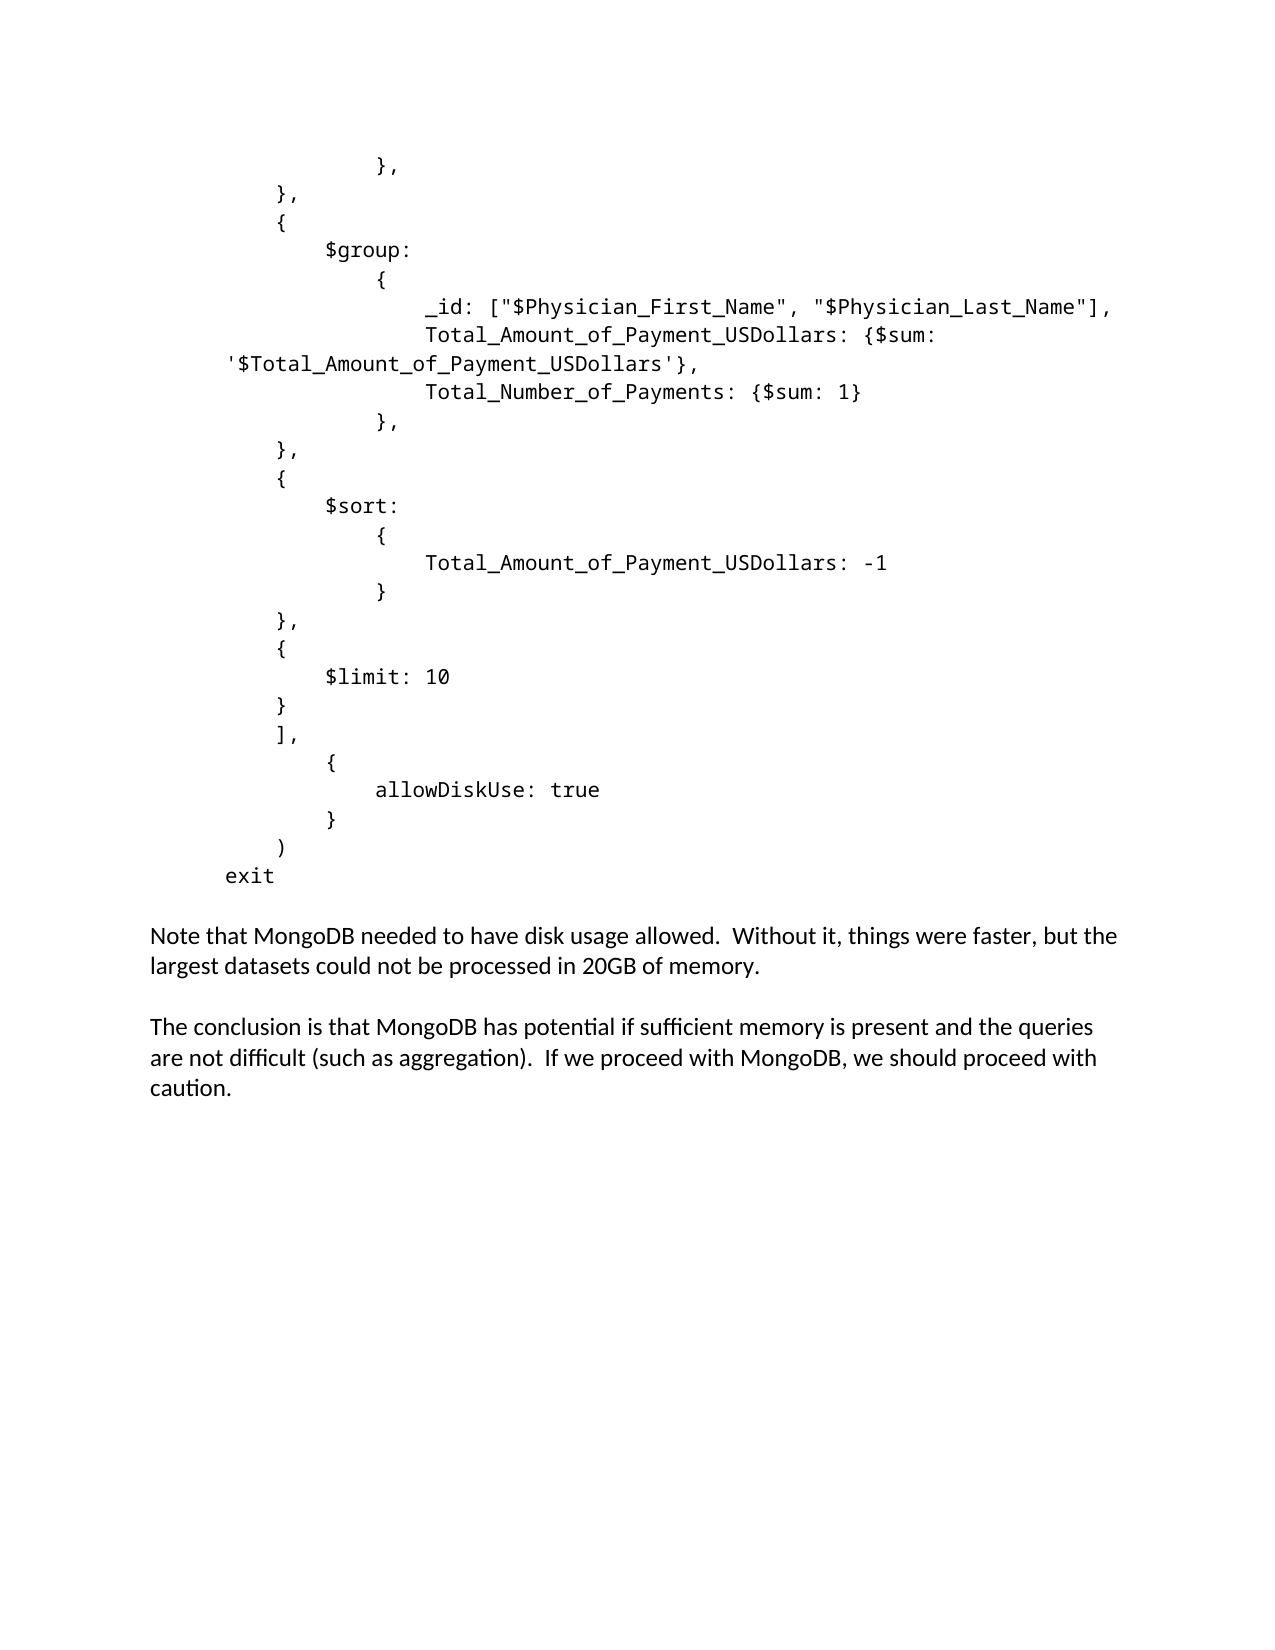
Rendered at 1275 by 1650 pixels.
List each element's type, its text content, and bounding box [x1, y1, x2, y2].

text }, [225, 178, 1125, 207]
text { [225, 264, 1125, 292]
text Note that MongoDB needed to have disk usage allowed. Without it, things were faster, but the largest datasets could not be processed in 20GB of memory. [150, 920, 1125, 981]
text } [225, 690, 1125, 719]
text { [225, 633, 1125, 662]
text ) [225, 832, 1125, 861]
text Total_Number_of_Payments: {$sum: 1} [225, 377, 1125, 406]
text }, [225, 434, 1125, 463]
text }, [225, 150, 1125, 178]
text _id: ["$Physician_First_Name", "$Physician_Last_Name"], [225, 292, 1125, 321]
text exit [225, 861, 1125, 889]
text { [225, 747, 1125, 776]
text Total_Amount_of_Payment_USDollars: {$sum: '$Total_Amount_of_Payment_USDollars'}, [225, 321, 1125, 377]
text }, [225, 406, 1125, 434]
text } [225, 804, 1125, 832]
text { [225, 463, 1125, 491]
text allowDiskUse: true [225, 776, 1125, 804]
text }, [225, 605, 1125, 633]
text $sort: [225, 491, 1125, 520]
text $group: [225, 235, 1125, 264]
text { [225, 520, 1125, 548]
text } [225, 577, 1125, 605]
text Total_Amount_of_Payment_USDollars: -1 [225, 548, 1125, 577]
text $limit: 10 [225, 662, 1125, 690]
text The conclusion is that MongoDB has potential if sufficient memory is present and the queries are not difficult (such as aggregation). If we proceed with MongoDB, we should proceed with caution. [150, 1011, 1125, 1103]
text ], [225, 719, 1125, 747]
text { [225, 207, 1125, 235]
